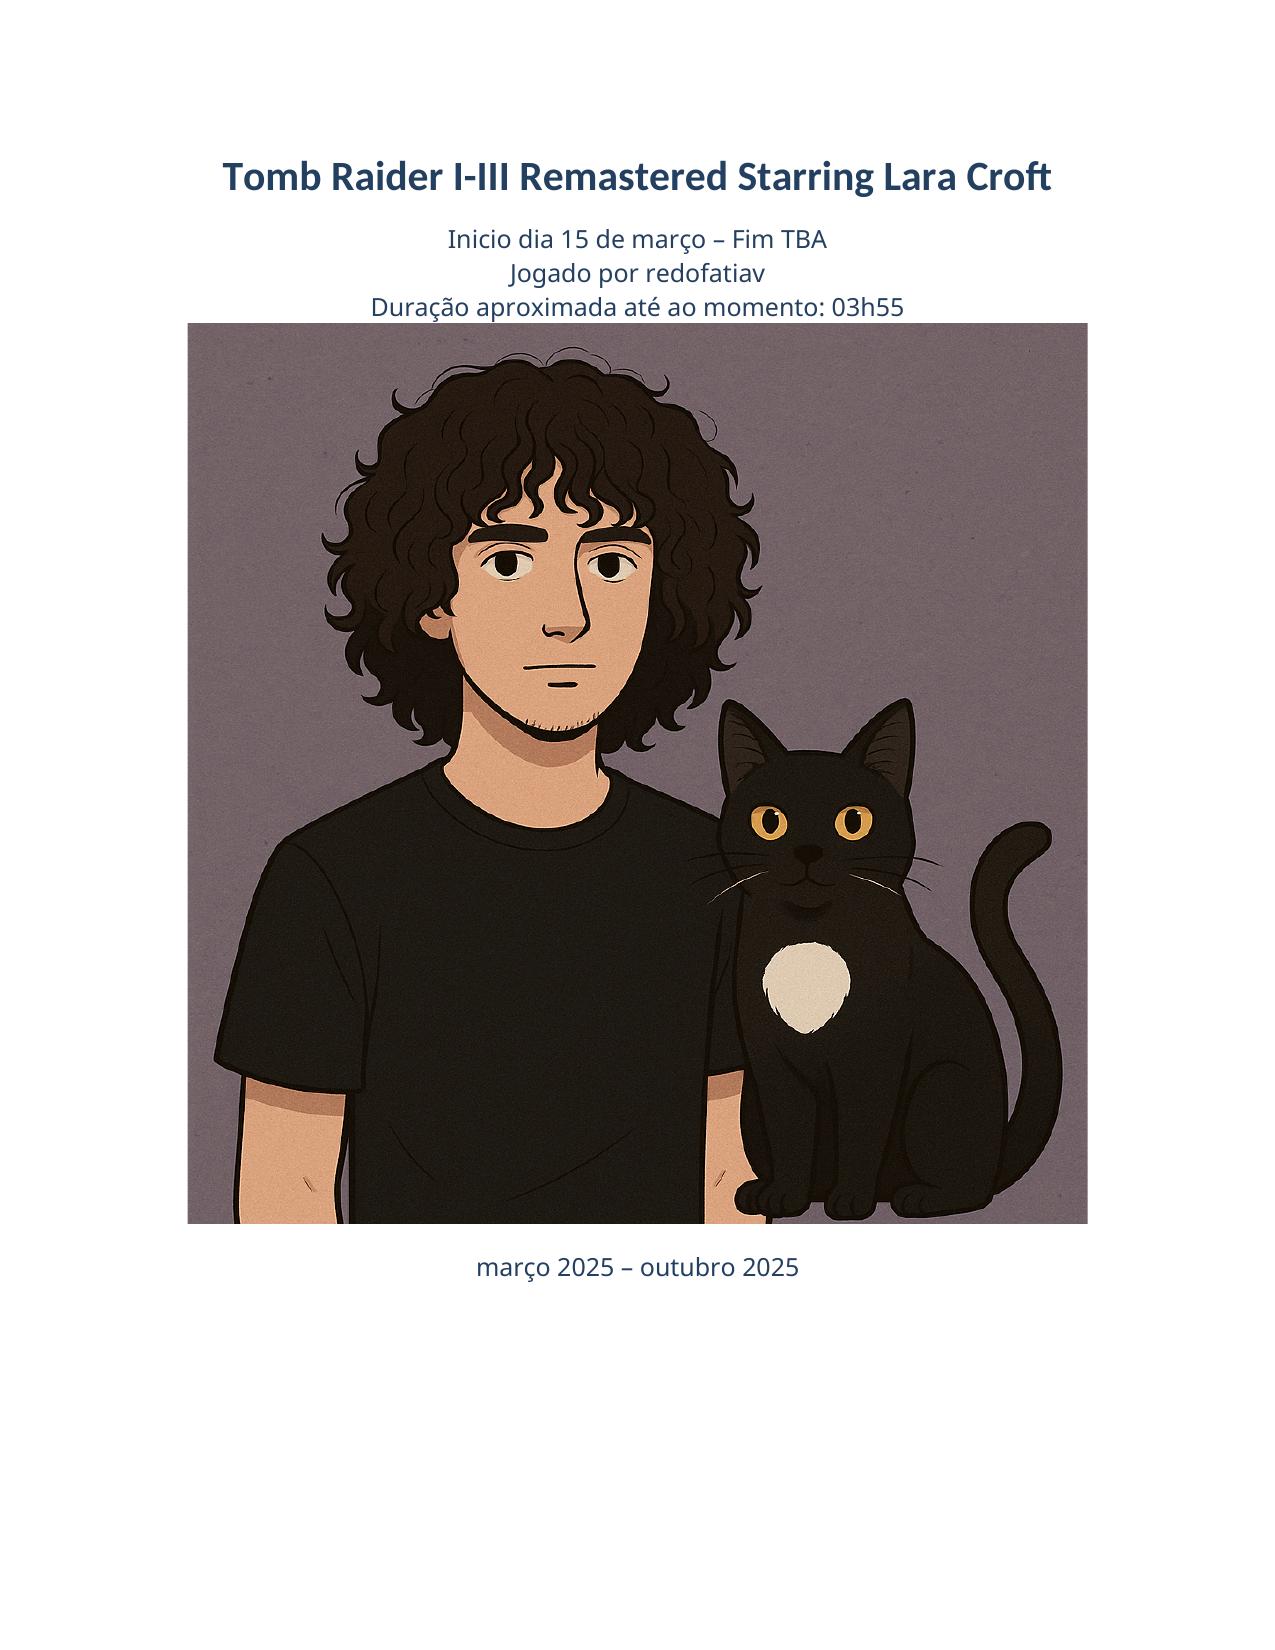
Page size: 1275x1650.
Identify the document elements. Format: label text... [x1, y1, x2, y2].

text Tomb Raider I-III Remastered Starring Lara Croft [187, 150, 1087, 201]
subtitle Inicio dia 15 de março – Fim TBA [187, 222, 1087, 256]
subtitle Duração aproximada até ao momento: 03h55 [187, 290, 1087, 323]
subtitle março 2025 – outubro 2025 [187, 1250, 1087, 1284]
subtitle Jogado por redofatiav [187, 256, 1087, 290]
picture [187, 323, 1088, 1224]
